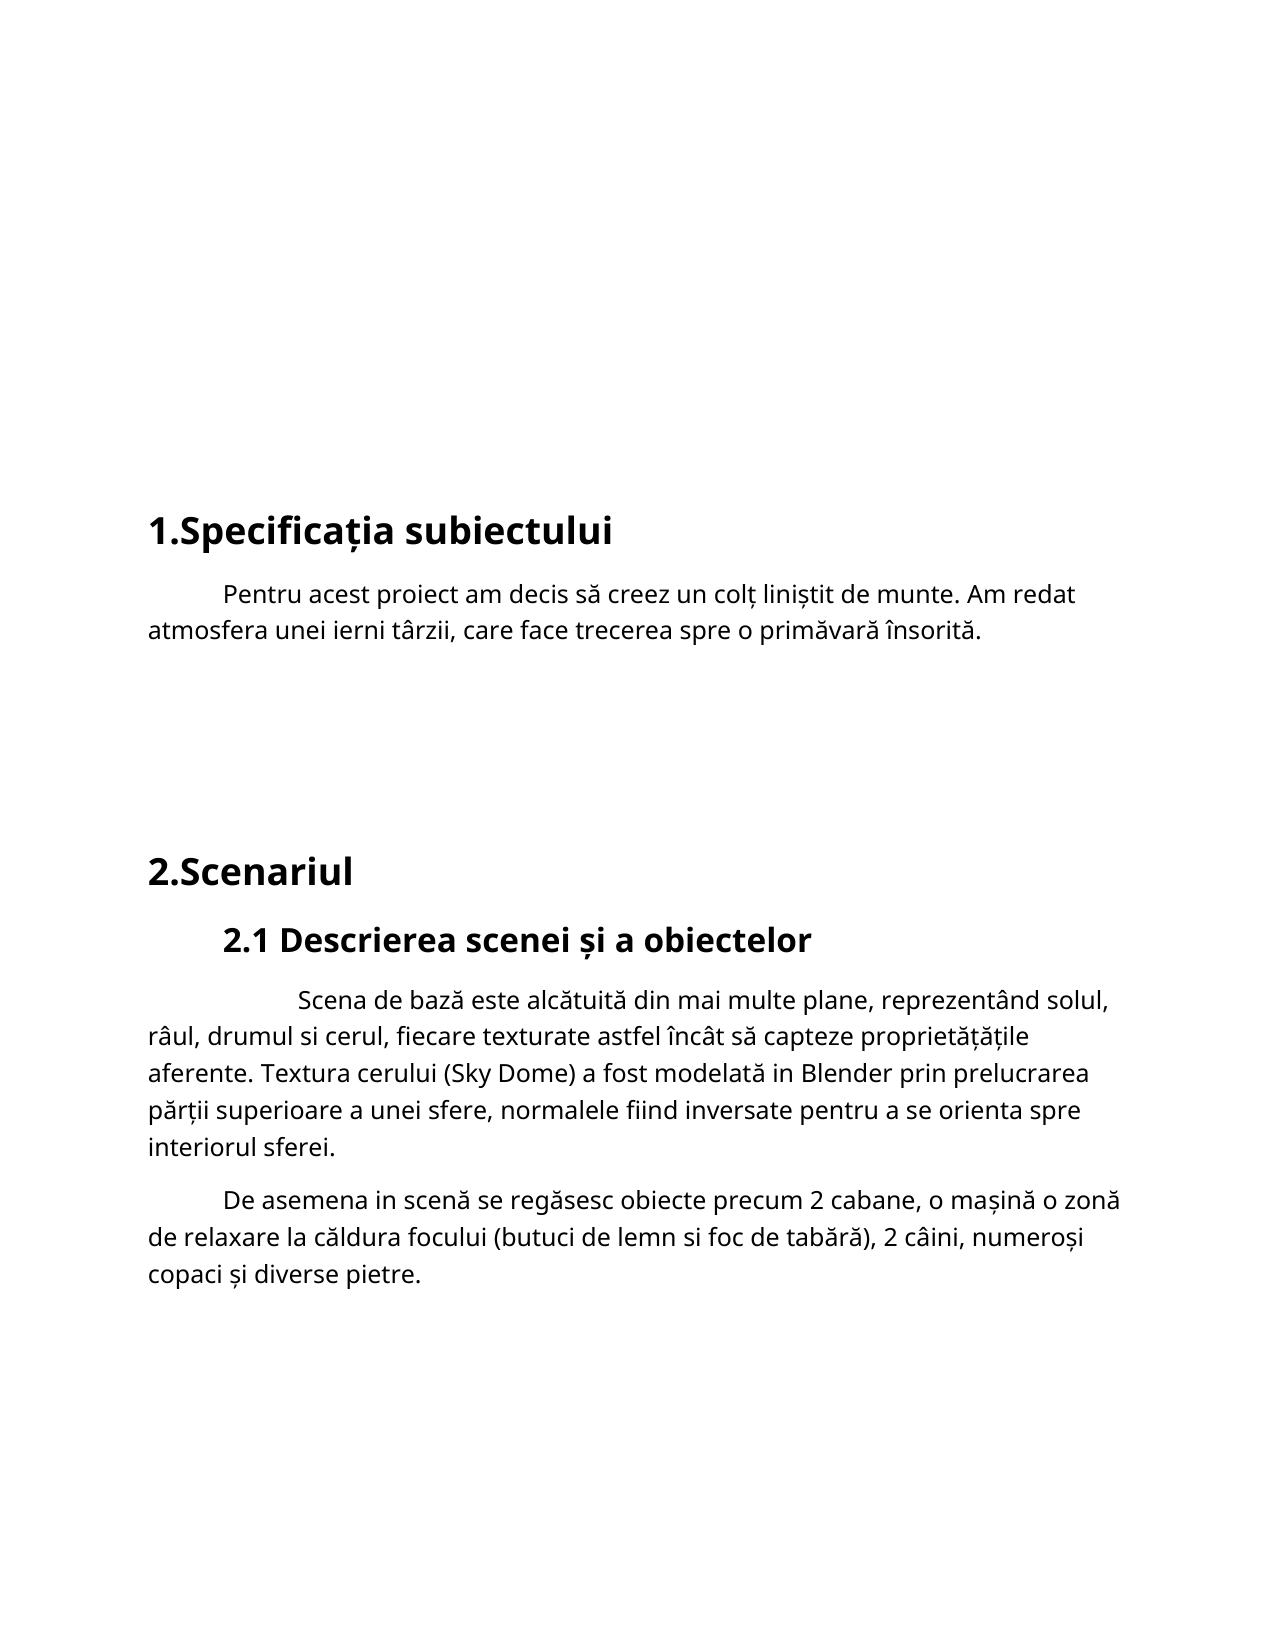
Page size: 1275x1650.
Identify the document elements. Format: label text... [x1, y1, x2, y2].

text De asemena in scenă se regăsesc obiecte precum 2 cabane, o mașină o zonă de relaxare la căldura focului (butuci de lemn si foc de tabără), 2 câini, numeroși copaci și diverse pietre. [148, 1183, 1127, 1290]
text Scena de bază este alcătuită din mai multe plane, reprezentând solul, râul, drumul si cerul, fiecare texturate astfel încât să capteze proprietățățile aferente. Textura cerului (Sky Dome) a fost modelată in Blender prin prelucrarea părții superioare a unei sfere, normalele fiind inversate pentru a se orienta spre interiorul sferei. [148, 982, 1127, 1163]
text 2.1 Descrierea scenei și a obiectelor [148, 917, 1127, 962]
text 1.Specificația subiectului [148, 504, 1127, 556]
text Pentru acest proiect am decis să creez un colț liniștit de munte. Am redat atmosfera unei ierni târzii, care face trecerea spre o primăvară însorită. [148, 576, 1127, 647]
text 2.Scenariul [148, 845, 1127, 896]
